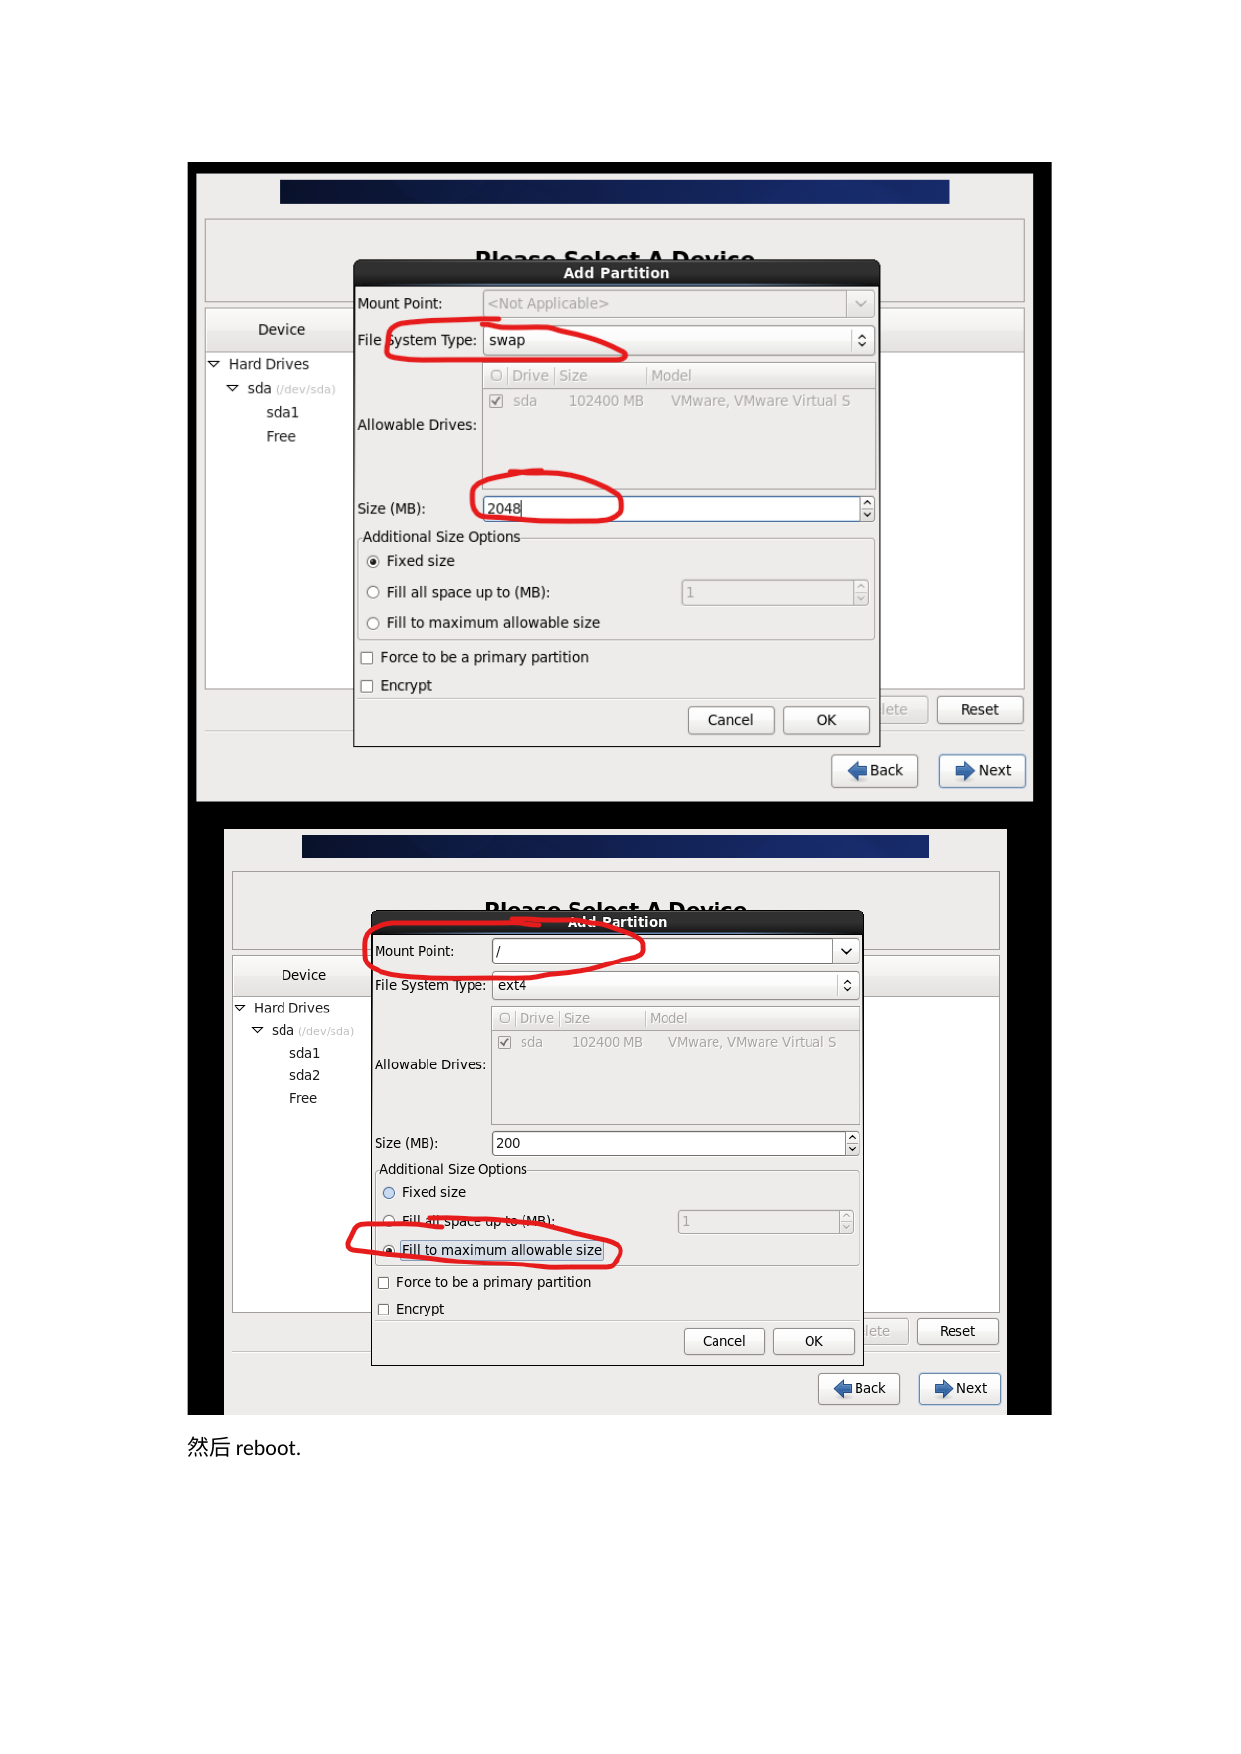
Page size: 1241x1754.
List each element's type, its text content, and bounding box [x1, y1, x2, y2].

text 然后reboot. [187, 1429, 1053, 1462]
picture [187, 162, 1052, 1415]
